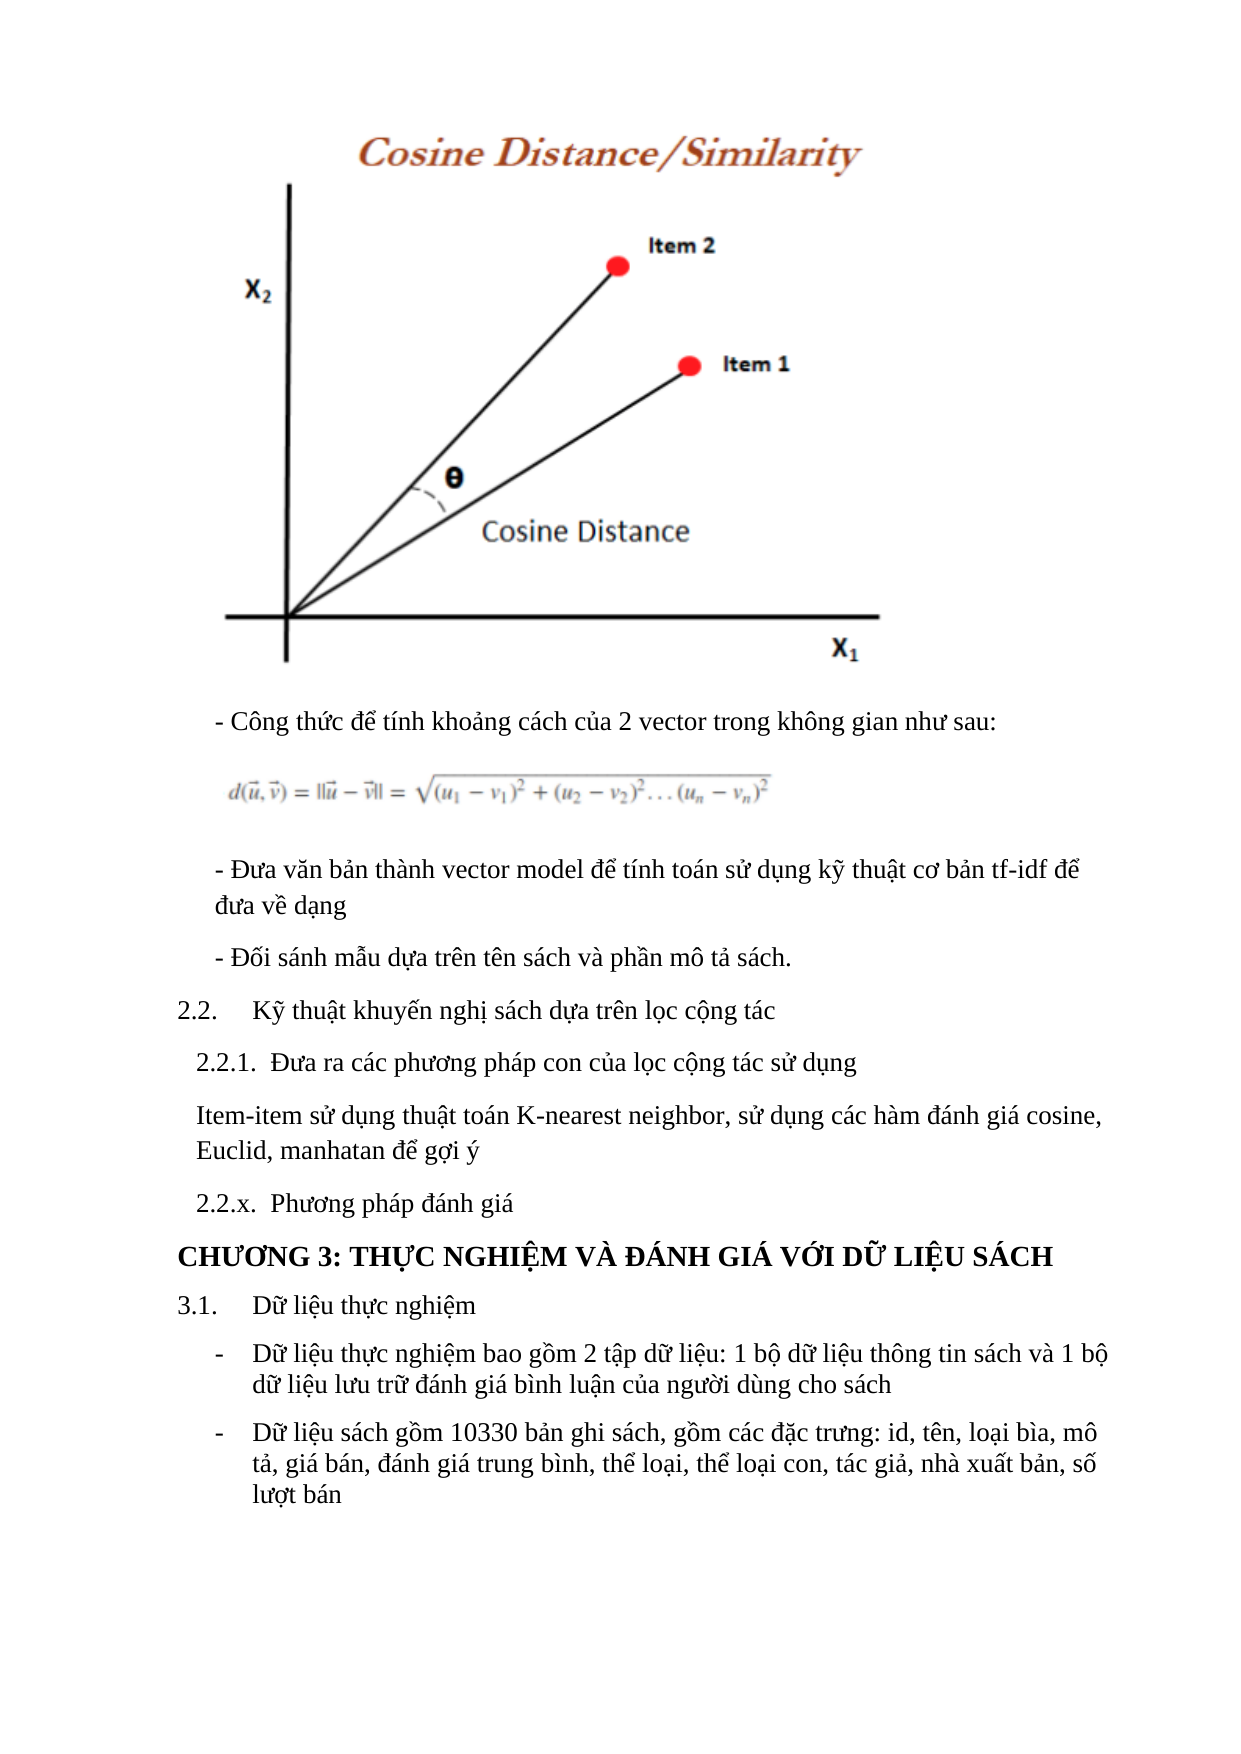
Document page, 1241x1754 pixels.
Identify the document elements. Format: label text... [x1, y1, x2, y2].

text - Đưa văn bản thành vector model để tính toán sử dụng kỹ thuật cơ bản tf-idf để đưa về dạng [214, 853, 1123, 920]
picture [214, 757, 796, 833]
text 2.2.1. Đưa ra các phương pháp con của lọc cộng tác sử dụng [196, 1046, 1123, 1077]
text - Công thức để tính khoảng cách của 2 vector trong không gian như sau: [214, 705, 1123, 736]
text Item-item sử dụng thuật toán K-nearest neighbor, sử dụng các hàm đánh giá cosine, Euclid, manhatan để gợi ý [196, 1099, 1123, 1166]
list Dữ liệu sách gồm 10330 bản ghi sách, gồm các đặc trưng: id, tên, loại bìa, mô tả, giá bán, đánh giá trung bình, thể loại, thể loại con, tác giả, nhà xuất bản, số lượt bán [214, 1416, 1123, 1510]
text 3.1. Dữ liệu thực nghiệm [177, 1289, 1123, 1321]
text - Đối sánh mẫu dựa trên tên sách và phần mô tả sách. [214, 942, 1123, 973]
text CHƯƠNG 3: THỰC NGHIỆM VÀ ĐÁNH GIÁ VỚI DỮ LIỆU SÁCH [177, 1239, 1123, 1273]
picture [214, 117, 938, 685]
text 2.2.x. Phương pháp đánh giá [196, 1187, 1123, 1218]
text 2.2. Kỹ thuật khuyến nghị sách dựa trên lọc cộng tác [177, 994, 1123, 1025]
list Dữ liệu thực nghiệm bao gồm 2 tập dữ liệu: 1 bộ dữ liệu thông tin sách và 1 bộ dữ liệu lưu trữ đánh giá bình luận của người dùng cho sách [214, 1337, 1123, 1399]
